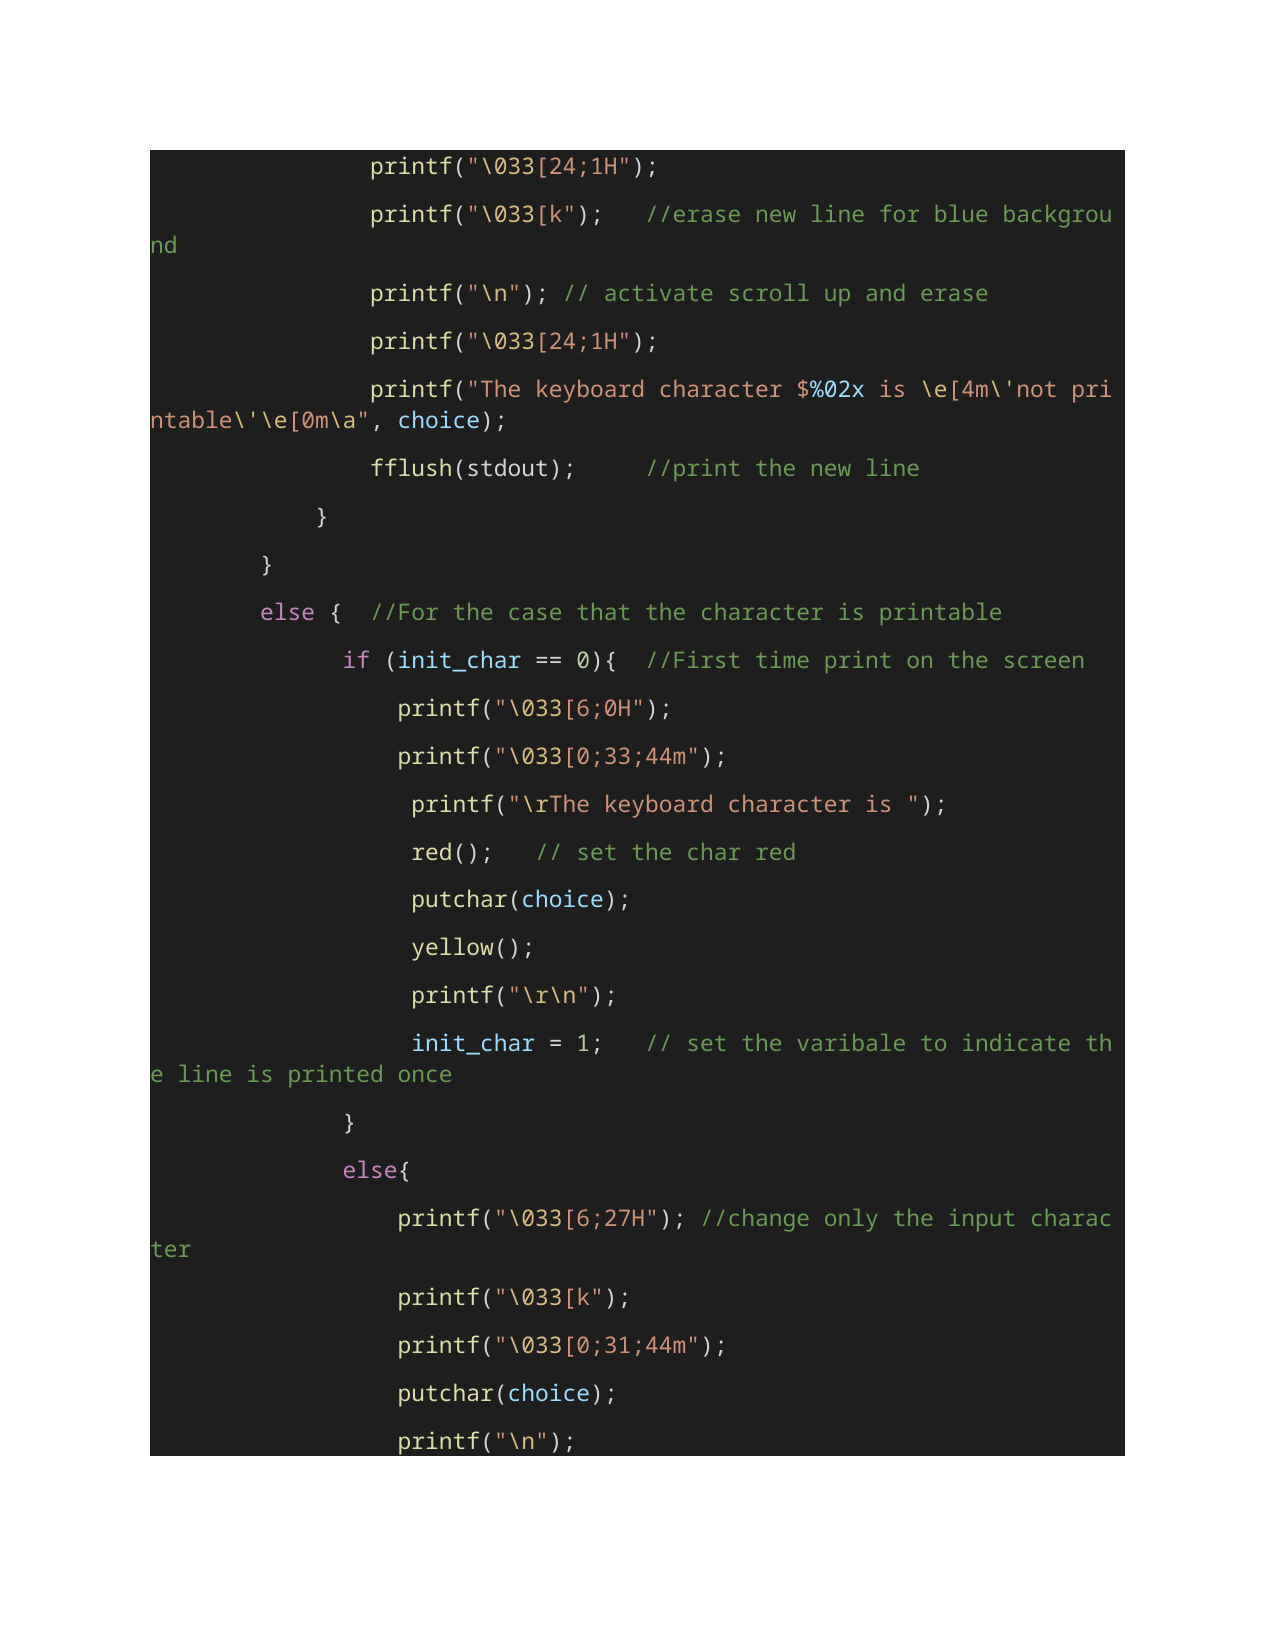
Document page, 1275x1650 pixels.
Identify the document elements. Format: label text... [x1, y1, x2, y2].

text if (init_char == 0){ //First time print on the screen [150, 644, 1125, 675]
text printf("\033[24;1H"); [150, 325, 1125, 356]
text putchar(choice); [150, 1377, 1125, 1408]
text printf("The keyboard character $%02x is \e[4m\'not printable\'\e[0m\a", choice); [150, 373, 1125, 435]
text printf("\rThe keyboard character is "); [150, 787, 1125, 819]
text printf("\033[0;31;44m"); [150, 1329, 1125, 1360]
text } [150, 500, 1125, 531]
text printf("\r\n"); [150, 979, 1125, 1010]
text printf("\033[6;0H"); [150, 692, 1125, 723]
text putchar(choice); [150, 883, 1125, 914]
text printf("\n"); [150, 1425, 1125, 1456]
text fflush(stdout); //print the new line [150, 452, 1125, 483]
text } [150, 548, 1125, 579]
text init_char = 1; // set the varibale to indicate the line is printed once [150, 1027, 1125, 1089]
text else{ [150, 1154, 1125, 1185]
text printf("\033[24;1H"); [150, 150, 1125, 181]
text printf("\033[6;27H"); //change only the input character [150, 1202, 1125, 1264]
text else { //For the case that the character is printable [150, 596, 1125, 627]
text yellow(); [150, 931, 1125, 962]
text printf("\033[0;33;44m"); [150, 739, 1125, 771]
text printf("\n"); // activate scroll up and erase [150, 277, 1125, 308]
text printf("\033[k"); [150, 1281, 1125, 1312]
text red(); // set the char red [150, 835, 1125, 867]
text printf("\033[k"); //erase new line for blue background [150, 198, 1125, 260]
text } [150, 1106, 1125, 1137]
